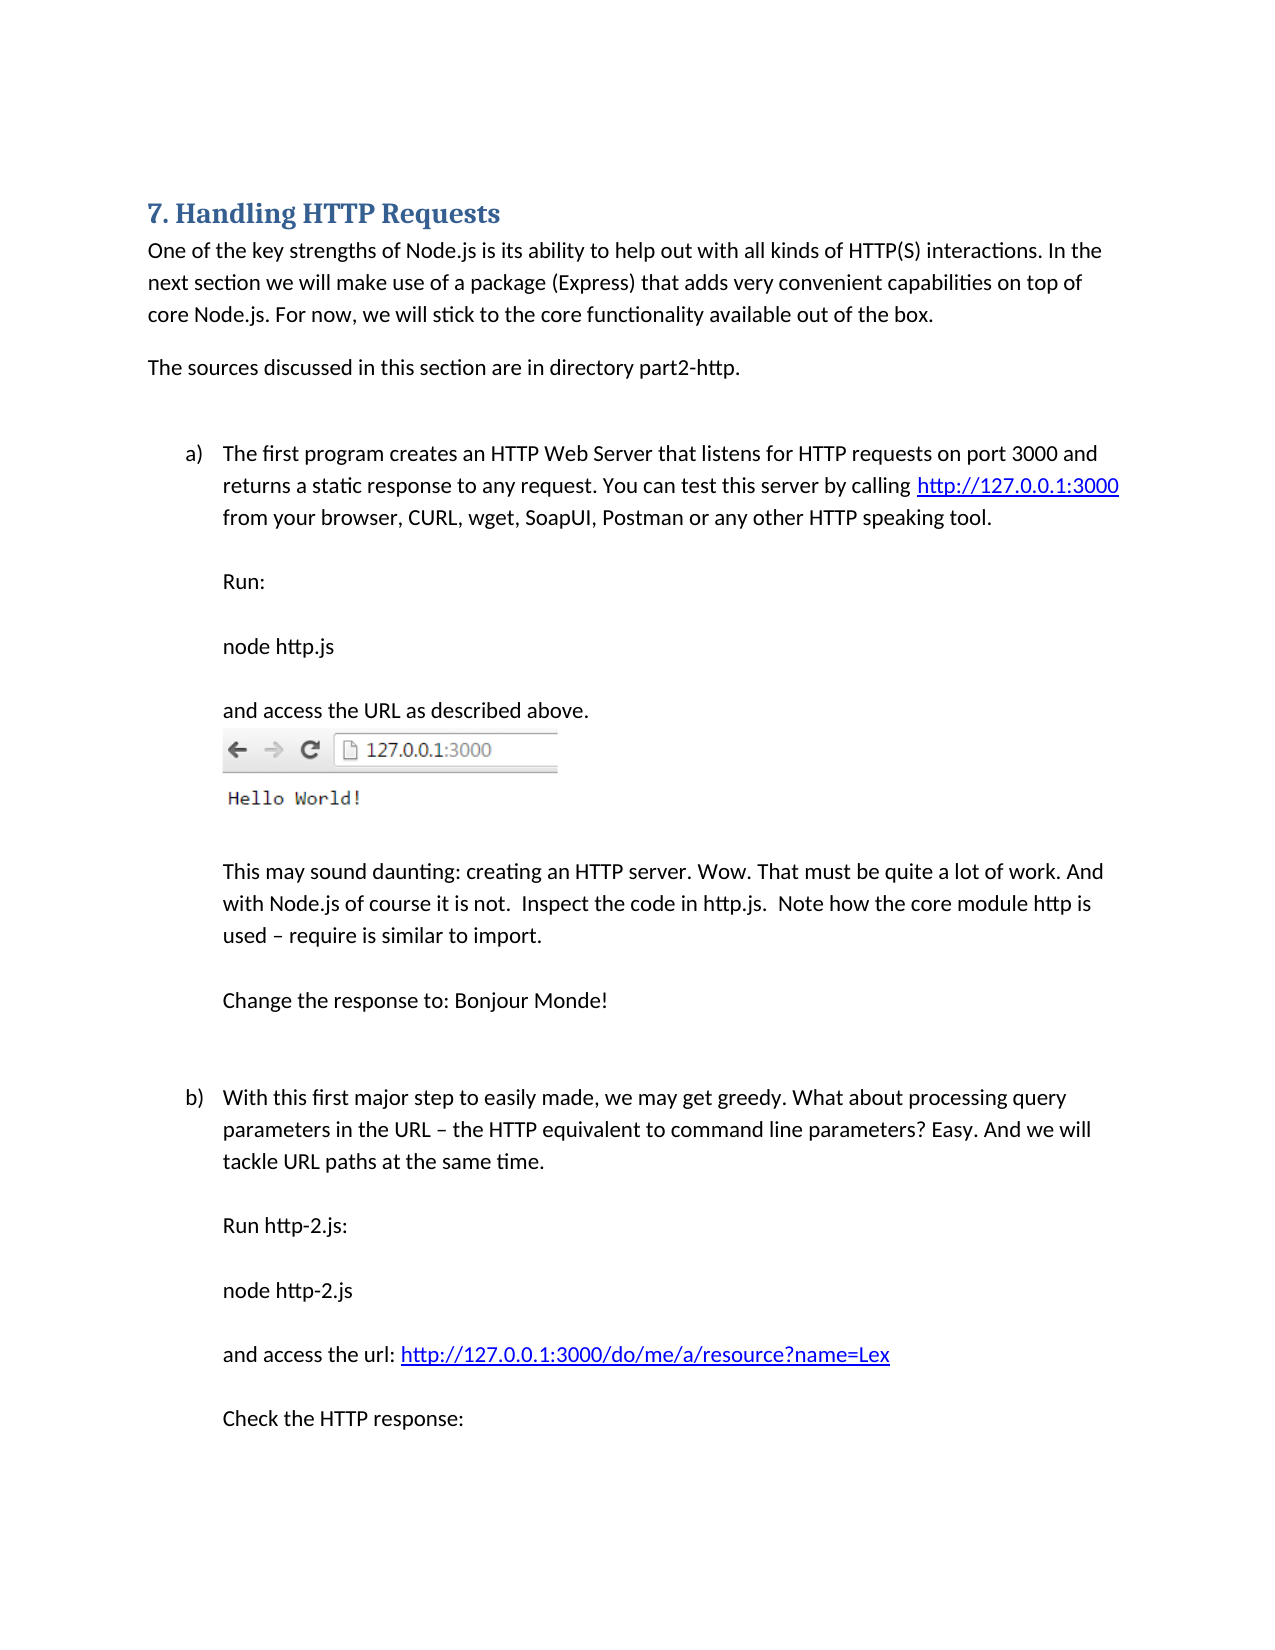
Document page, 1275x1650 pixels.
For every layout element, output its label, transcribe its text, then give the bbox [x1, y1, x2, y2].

list The first program creates an HTTP Web Server that listens for HTTP requests on port 3000 and returns a static response to any request. You can test this server by calling http://127.0.0.1:3000 from your browser, CURL, wget, SoapUI, Postman or any other HTTP speaking tool. Run: node http.js and access the URL as described above. This may sound daunting: creating an HTTP server. Wow. That must be quite a lot of work. And with Node.js of course it is not. Inspect the code in http.js. Note how the core module http is used – require is similar to import. Change the response to: Bonjour Monde! [185, 439, 1127, 1078]
picture [222, 728, 558, 821]
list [185, 1083, 1127, 1465]
subtitle 7. Handling HTTP Requests [148, 198, 1127, 231]
text The sources discussed in this section are in directory part2-http. [148, 353, 1127, 414]
text One of the key strengths of Node.js is its ability to help out with all kinds of HTTP(S) interactions. In the next section we will make use of a package (Express) that adds very convenient capabilities on top of core Node.js. For now, we will stick to the core functionality available out of the box. [148, 236, 1127, 328]
